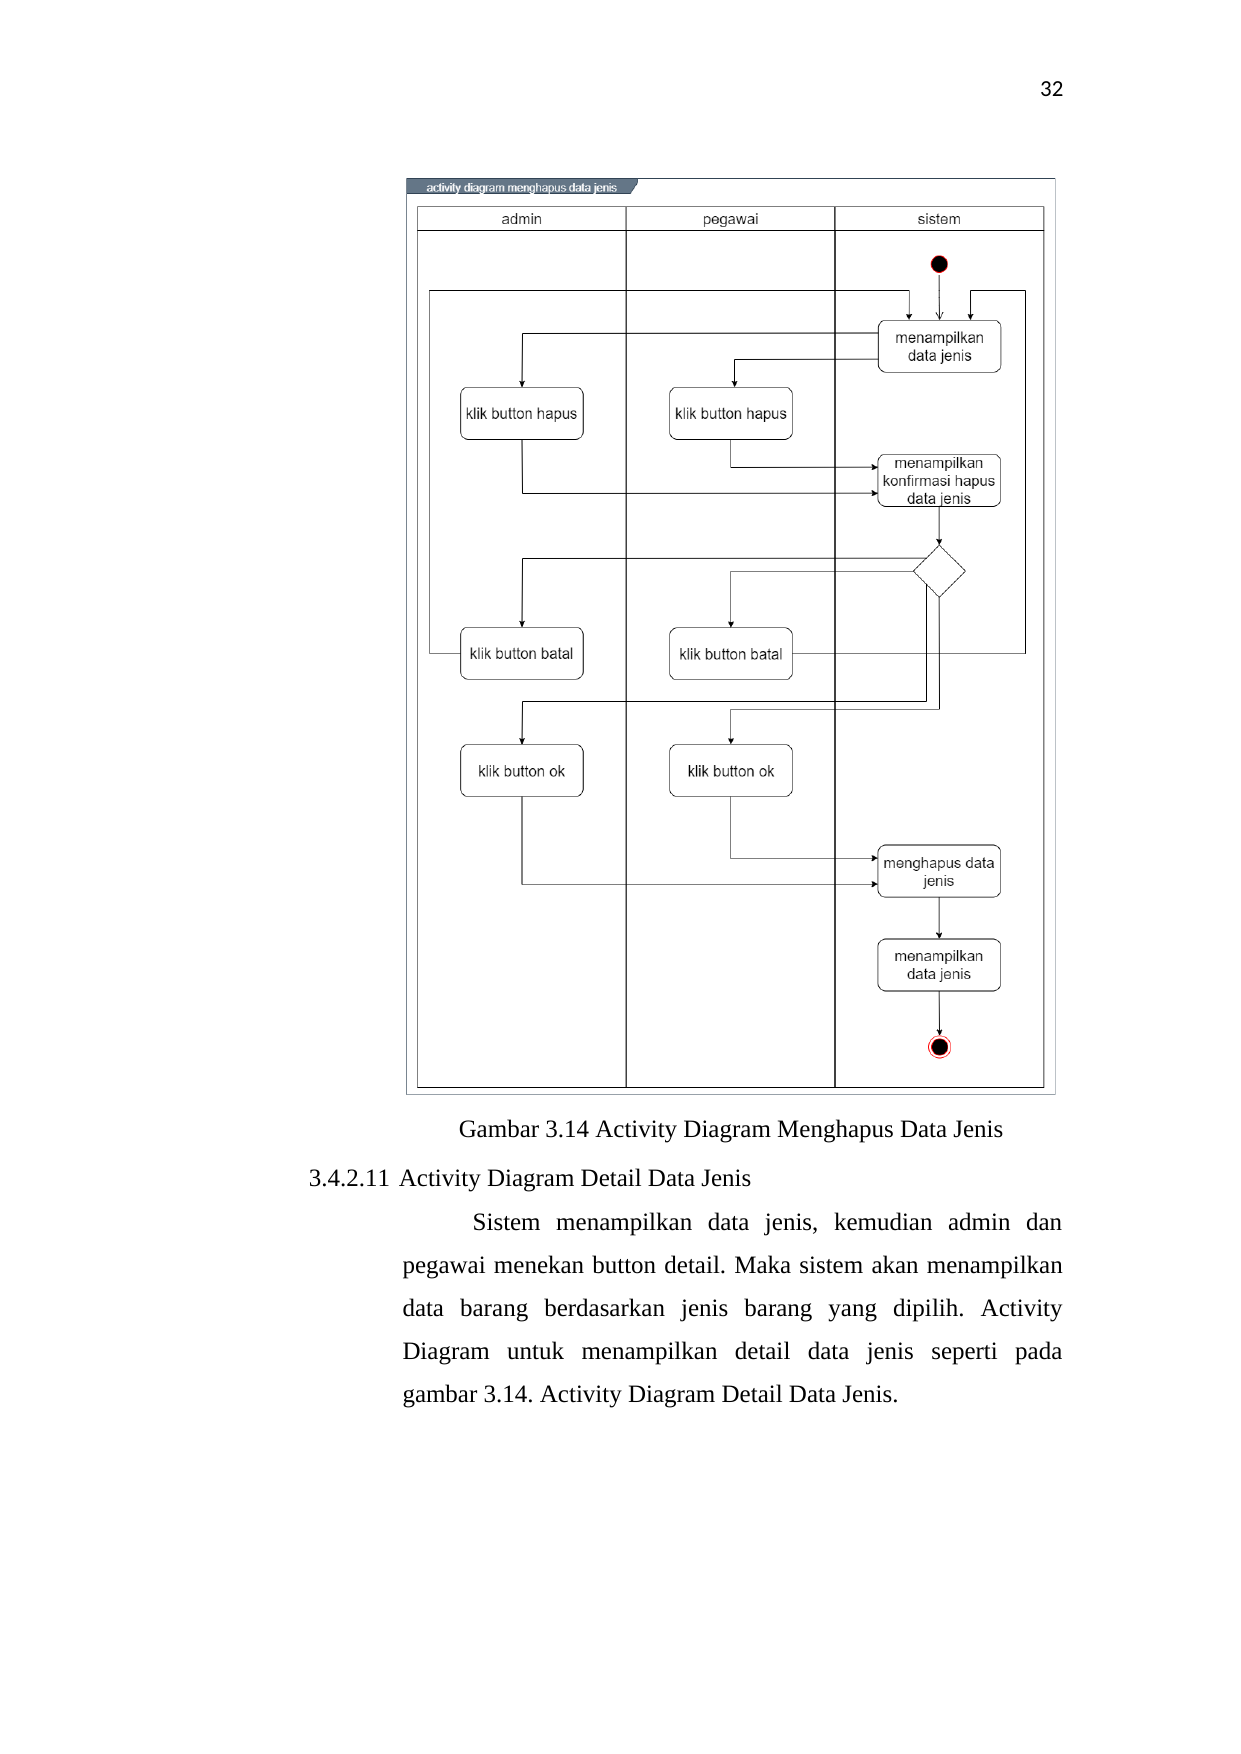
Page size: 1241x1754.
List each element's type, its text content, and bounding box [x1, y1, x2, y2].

picture [406, 177, 1056, 1095]
text Sistem menampilkan data jenis, kemudian admin dan pegawai menekan button detail. Maka sistem akan menampilkan data barang berdasarkan jenis barang yang dipilih. Activity Diagram untuk menampilkan detail data jenis seperti pada gambar 3.14. Activity Diagram Detail Data Jenis. [402, 1207, 1063, 1408]
subtitle Activity Diagram Detail Data Jenis [309, 1163, 1063, 1192]
